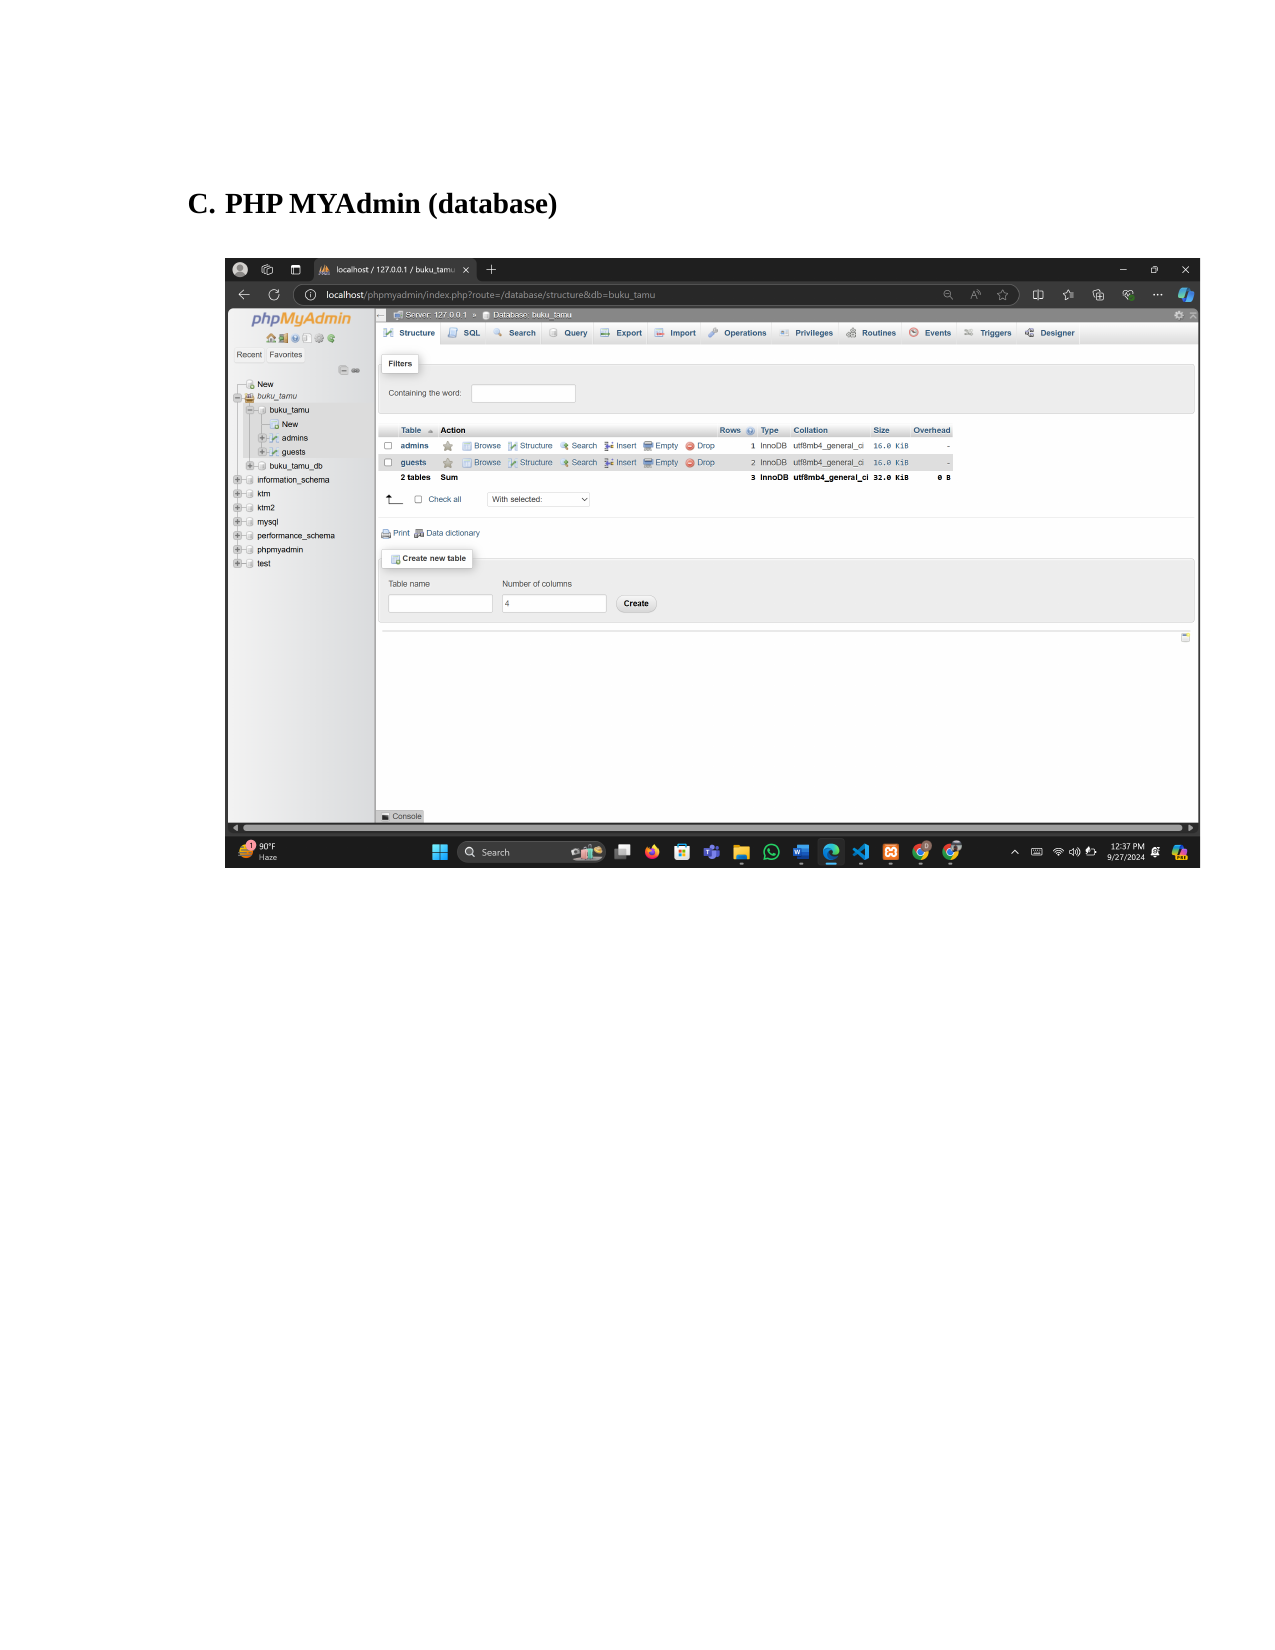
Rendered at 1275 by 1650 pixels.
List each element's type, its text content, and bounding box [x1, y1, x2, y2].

list PHP MYAdmin (database) [187, 186, 1125, 220]
picture [225, 258, 1200, 868]
